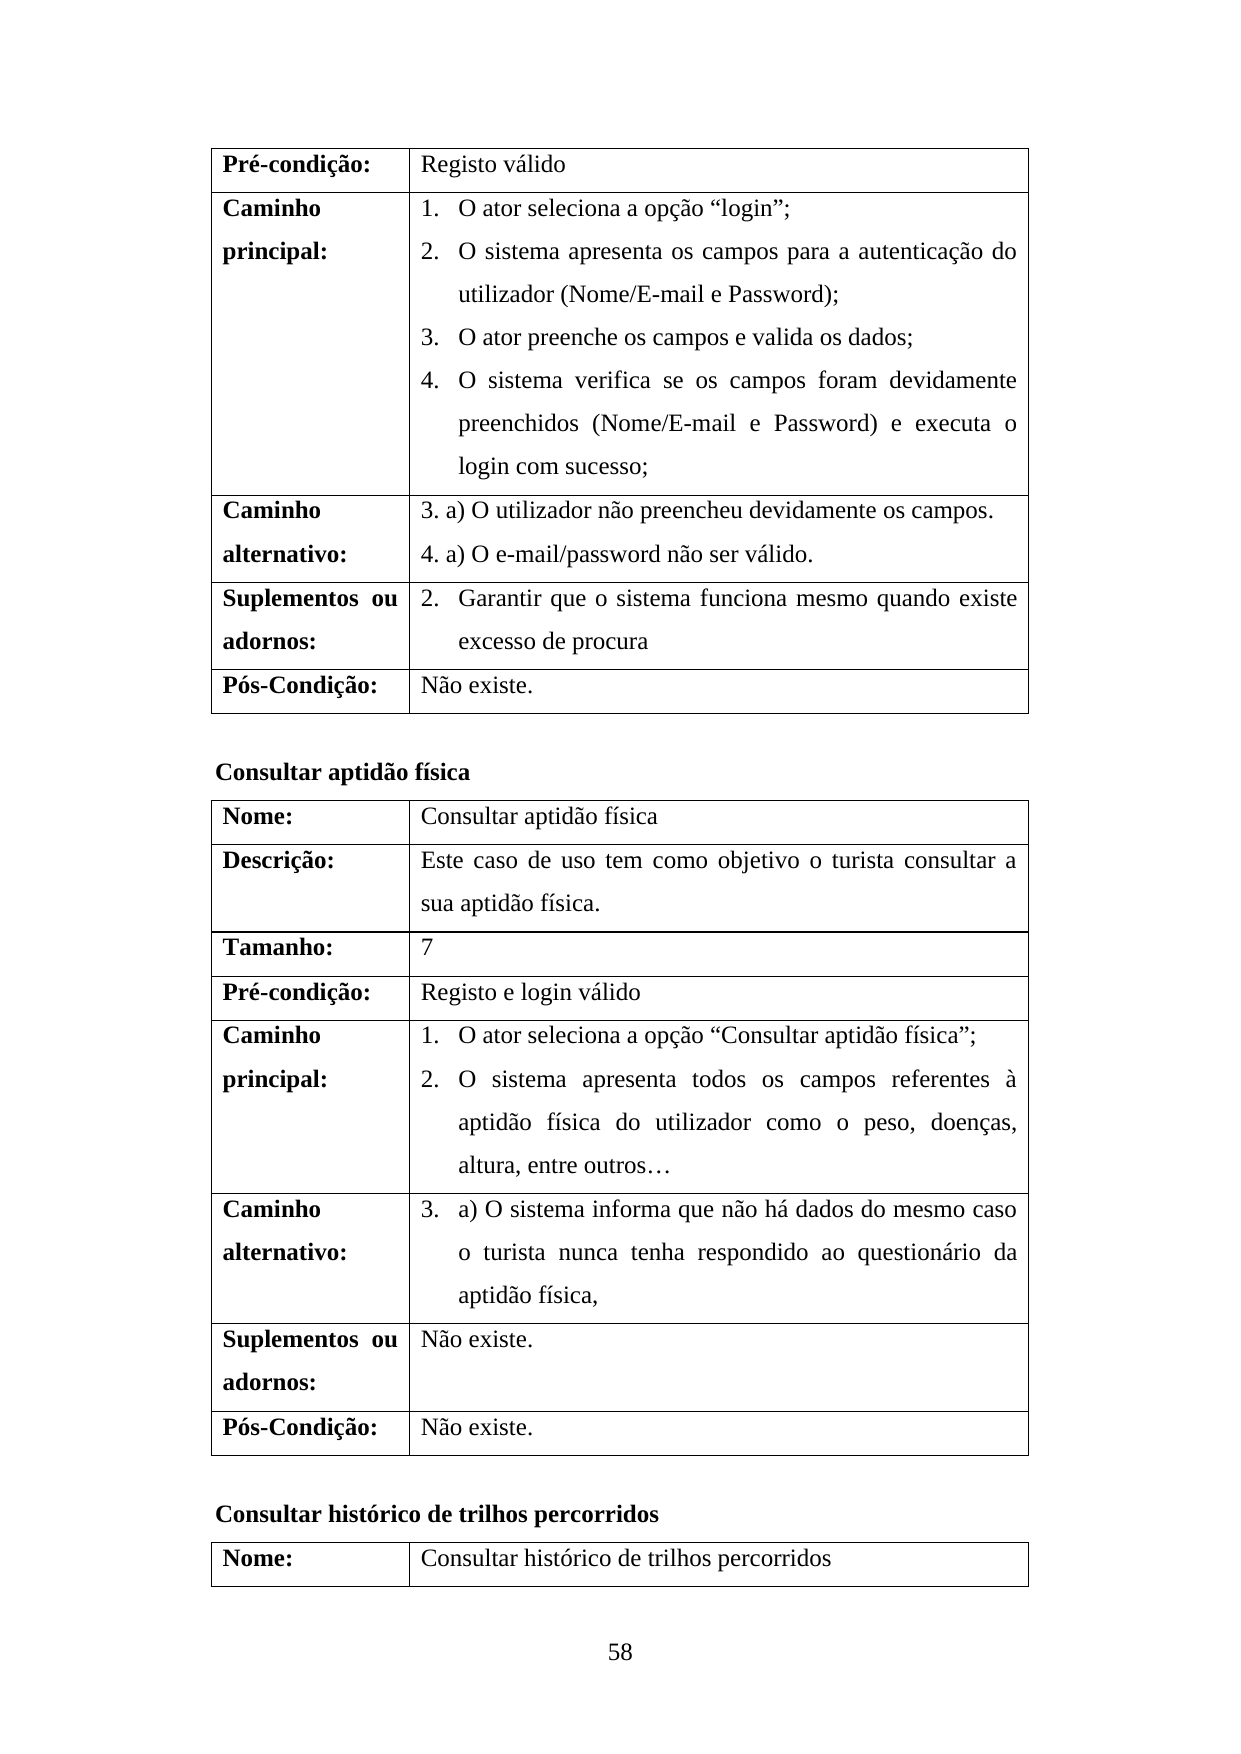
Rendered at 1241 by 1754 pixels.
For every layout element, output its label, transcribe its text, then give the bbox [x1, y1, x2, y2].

table_cell Caminho principal: [212, 193, 409, 494]
table_header Nome: [212, 801, 409, 844]
table_cell Este caso de uso tem como objetivo o turista consultar a sua aptidão física. [410, 845, 1028, 931]
table_cell Pós-Condição: [212, 1412, 409, 1454]
table_cell Suplementos ou adornos: [212, 1324, 409, 1411]
table_header Nome: [212, 1543, 409, 1586]
table_cell Caminho alternativo: [212, 496, 409, 582]
table_cell O ator seleciona a opção “Consultar aptidão física”; O sistema apresenta todos os campos referentes à aptidão física do utilizador como o peso, doenças, altura, entre outros… [410, 1021, 1028, 1193]
table_header Consultar aptidão física [410, 801, 1028, 844]
table_cell Garantir que o sistema funciona mesmo quando existe excesso de procura [410, 583, 1028, 669]
table_cell Não existe. [410, 1412, 1028, 1454]
table_cell Não existe. [410, 1324, 1028, 1411]
table_cell Caminho principal: [212, 1021, 409, 1193]
table_cell Pré-condição: [212, 149, 409, 192]
text Consultar histórico de trilhos percorridos [215, 1499, 1063, 1527]
table_cell Registo válido [410, 149, 1028, 192]
text Consultar aptidão física [215, 757, 1063, 786]
table_cell Tamanho: [212, 933, 409, 976]
table_cell Caminho alternativo: [212, 1194, 409, 1323]
table_cell Não existe. [410, 670, 1028, 713]
table_cell Pré-condição: [212, 977, 409, 1019]
table_cell Descrição: [212, 845, 409, 931]
table_cell 7 [410, 933, 1028, 976]
table_cell a) O sistema informa que não há dados do mesmo caso o turista nunca tenha respondido ao questionário da aptidão física, [410, 1194, 1028, 1323]
table_cell Suplementos ou adornos: [212, 583, 409, 669]
table_cell 3. a) O utilizador não preencheu devidamente os campos. 4. a) O e-mail/password não ser válido. [410, 496, 1028, 582]
table_cell Pós-Condição: [212, 670, 409, 713]
table_header Consultar histórico de trilhos percorridos [410, 1543, 1028, 1586]
table_cell Registo e login válido [410, 977, 1028, 1019]
table_cell O ator seleciona a opção “login”; O sistema apresenta os campos para a autenticação do utilizador (Nome/E-mail e Password); O ator preenche os campos e valida os dados; O sistema verifica se os campos foram devidamente preenchidos (Nome/E-mail e Password) e executa o login com sucesso; [410, 193, 1028, 494]
